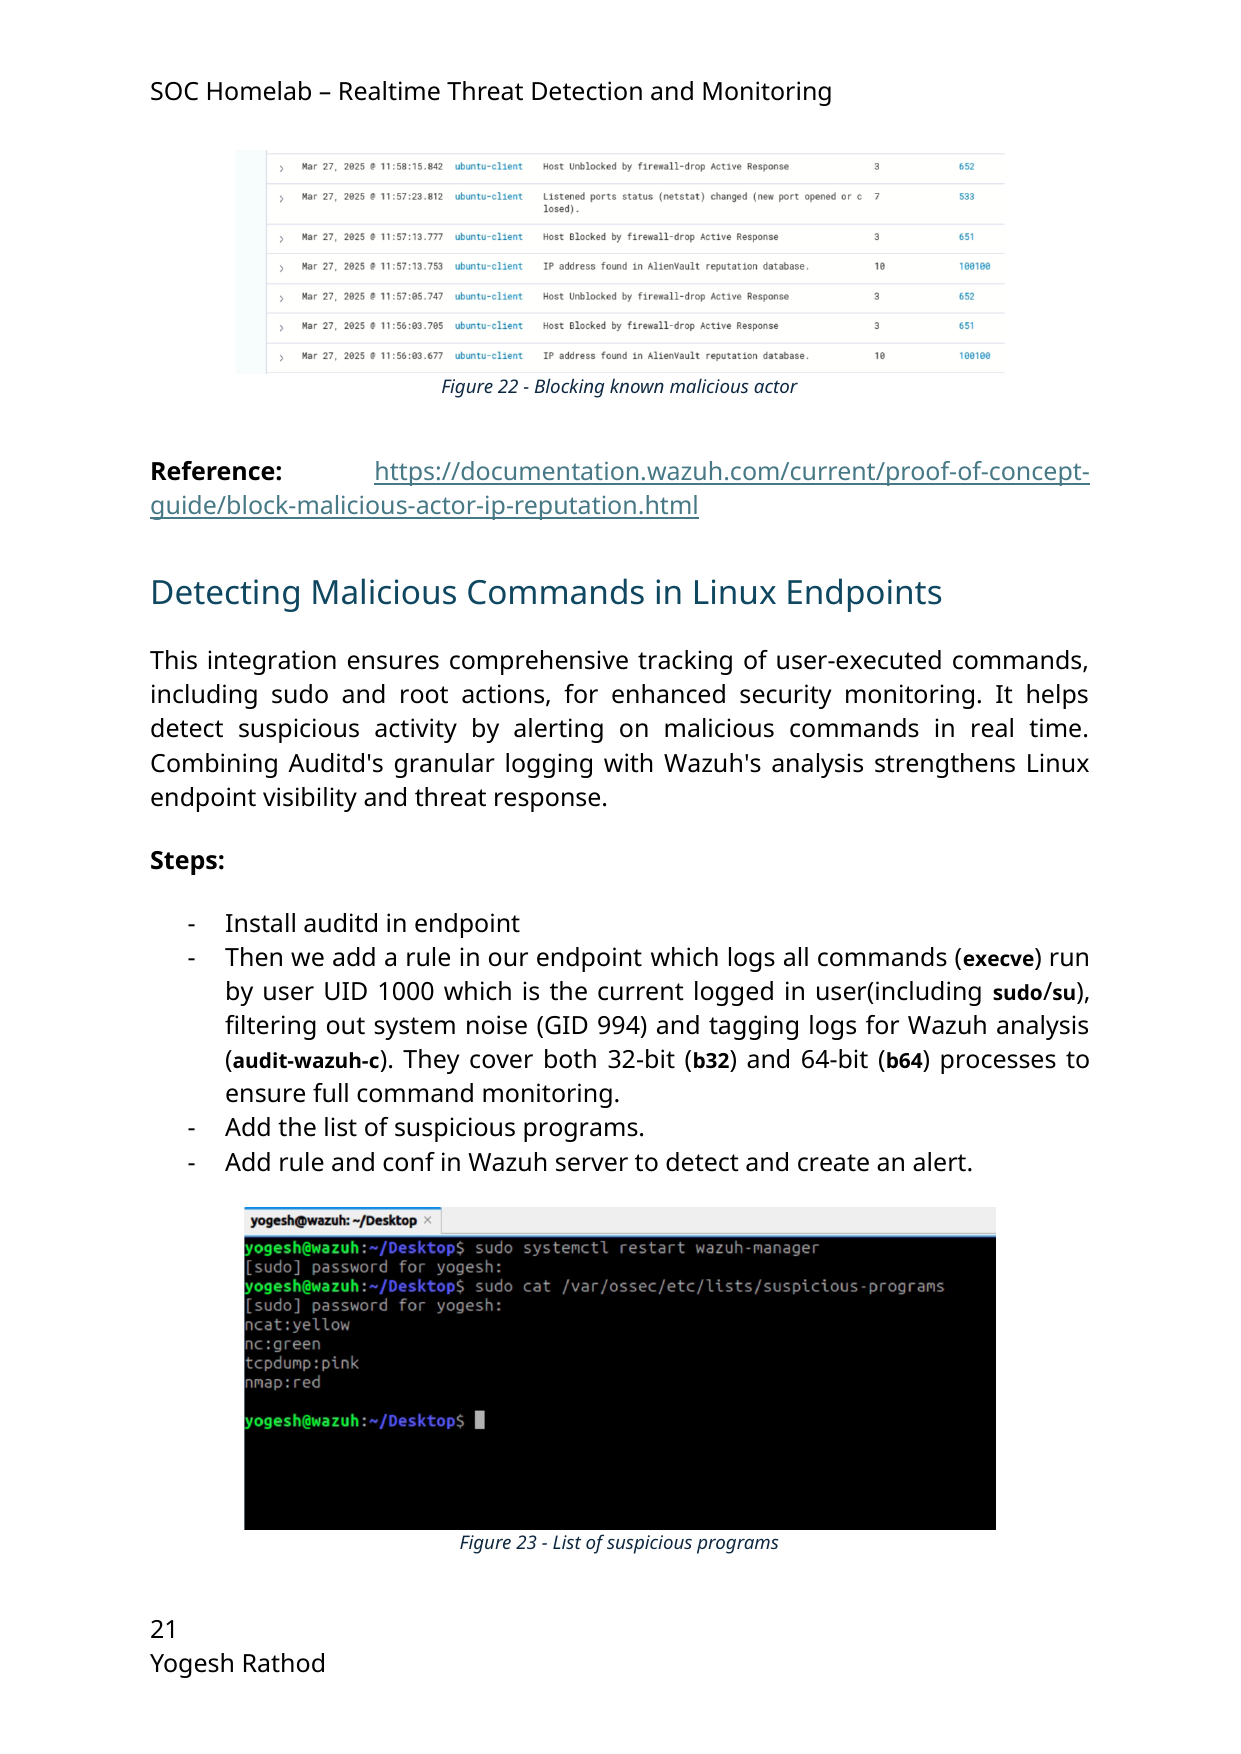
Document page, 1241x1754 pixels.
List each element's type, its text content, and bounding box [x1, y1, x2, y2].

text Figure 22 - Blocking known malicious actor [150, 373, 1090, 399]
list Add rule and conf in Wazuh server to detect and create an alert. [187, 1232, 1090, 1266]
text Reference: https://documentation.wazuh.com/current/proof-of-concept-guide/block-malicious-actor-ip-reputation.html [150, 454, 1090, 522]
subtitle Detecting Malicious Commands in Linux Endpoints [150, 568, 1090, 614]
picture [235, 150, 1005, 374]
list Add the list of suspicious programs. [187, 1168, 1090, 1202]
list Install auditd in endpoint [187, 906, 1090, 940]
text Steps: [150, 842, 1090, 877]
list Then we add a rule in our endpoint which logs all commands (execve) run by user UID 1000 which is the current logged in user(including sudo/su), filtering out system noise (GID 994) and tagging logs for Wazuh analysis (audit-wazuh-c). They cover both 32-bit (b32) and 64-bit (b64) processes to ensure full command monitoring. [187, 969, 1090, 1139]
text This integration ensures comprehensive tracking of user-executed commands, including sudo and root actions, for enhanced security monitoring. It helps detect suspicious activity by alerting on malicious commands in real time. Combining Auditd's granular logging with Wazuh's analysis strengthens Linux endpoint visibility and threat response. [150, 643, 1090, 813]
